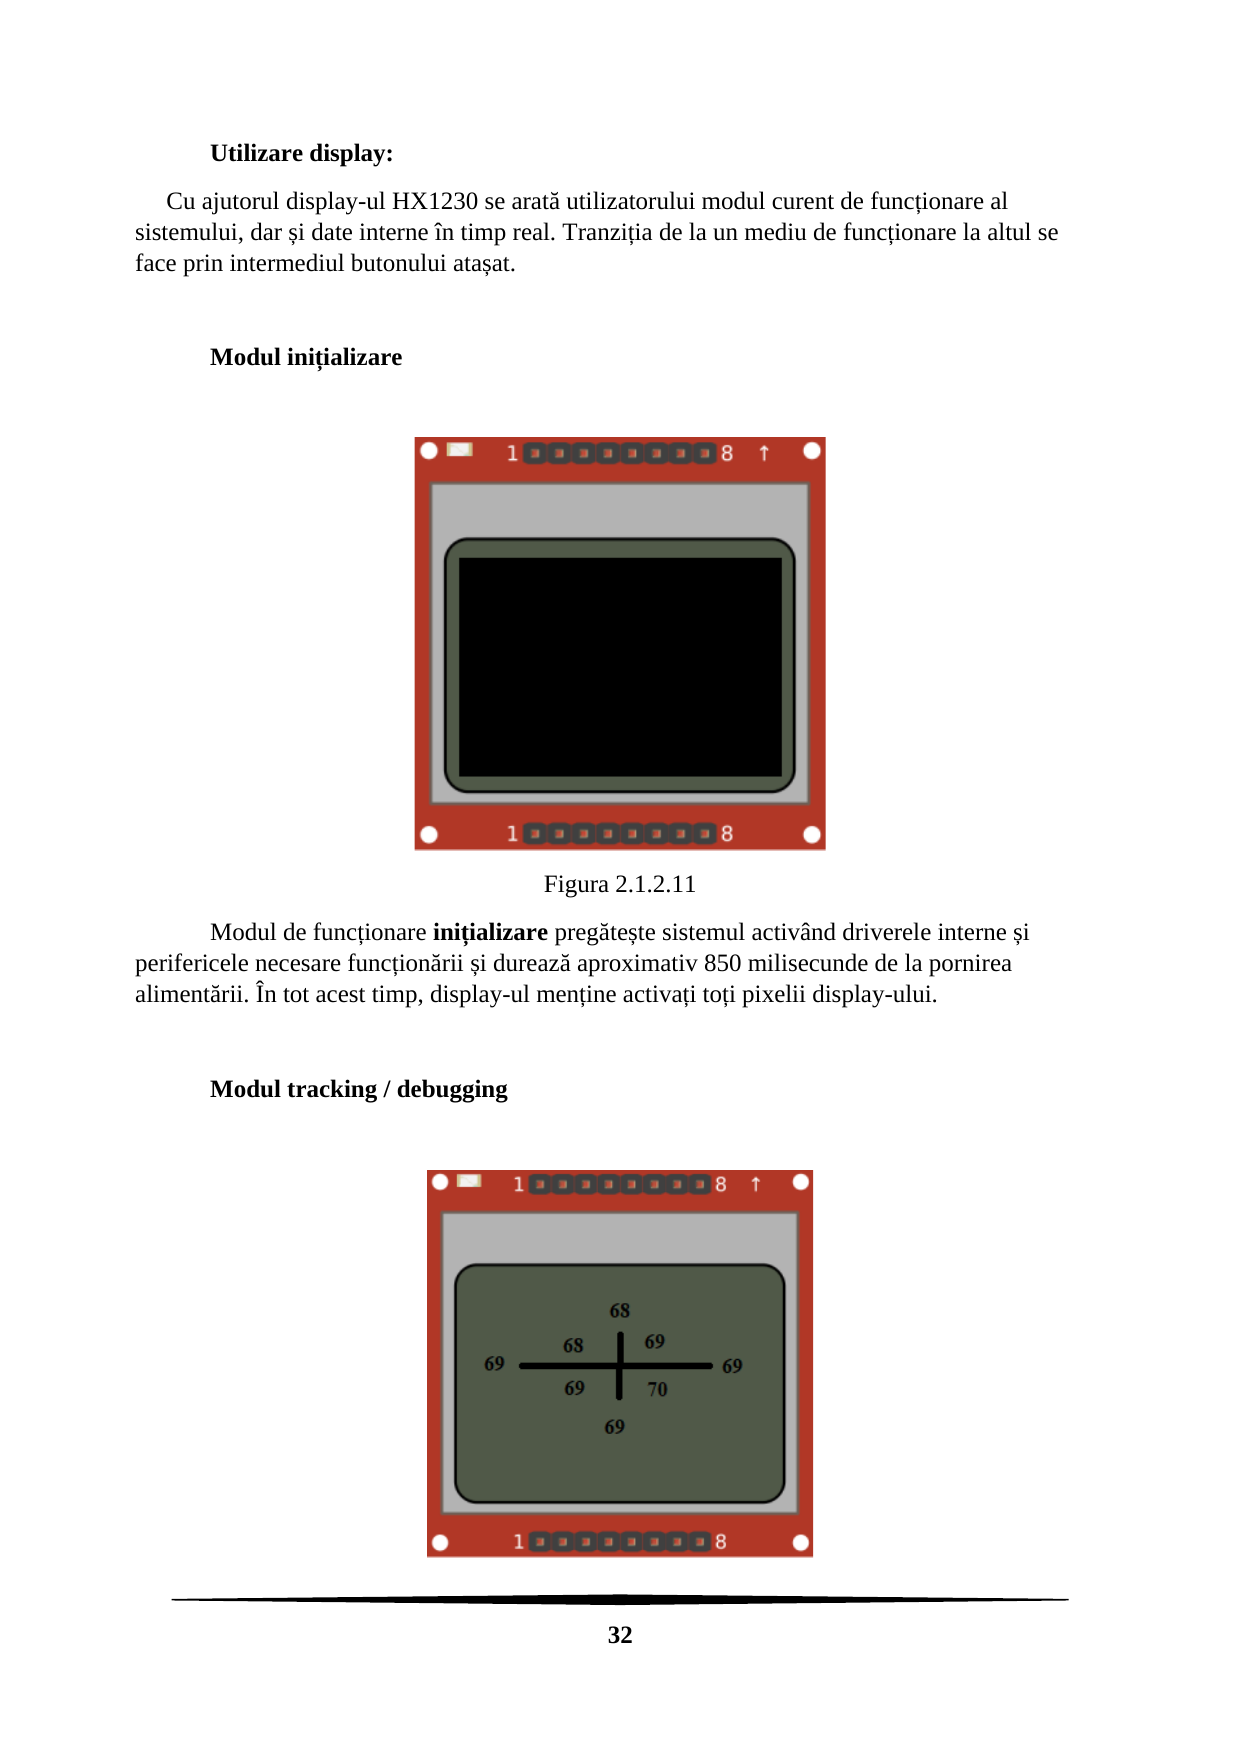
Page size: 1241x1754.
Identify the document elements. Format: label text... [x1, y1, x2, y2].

text Cu ajutorul display-ul HX1230 se arată utilizatorului modul curent de funcționare al sistemului, dar și date interne în timp real. Tranziția de la un mediu de funcționare la altul se face prin intermediul butonului atașat. [135, 186, 1105, 277]
picture [414, 437, 826, 851]
text Modul de funcționare inițializare pregătește sistemul activând driverele interne și perifericele necesare funcționării și durează aproximativ 850 milisecunde de la pornirea alimentării. În tot acest timp, display-ul menține activați toți pixelii display-ului. [135, 917, 1105, 1008]
text Modul inițializare [135, 342, 1105, 371]
text Figura 2.1.2.11 [135, 869, 1105, 898]
text Utilizare display: [135, 138, 1105, 167]
picture [427, 1170, 814, 1558]
text Modul tracking / debugging [135, 1074, 1105, 1103]
